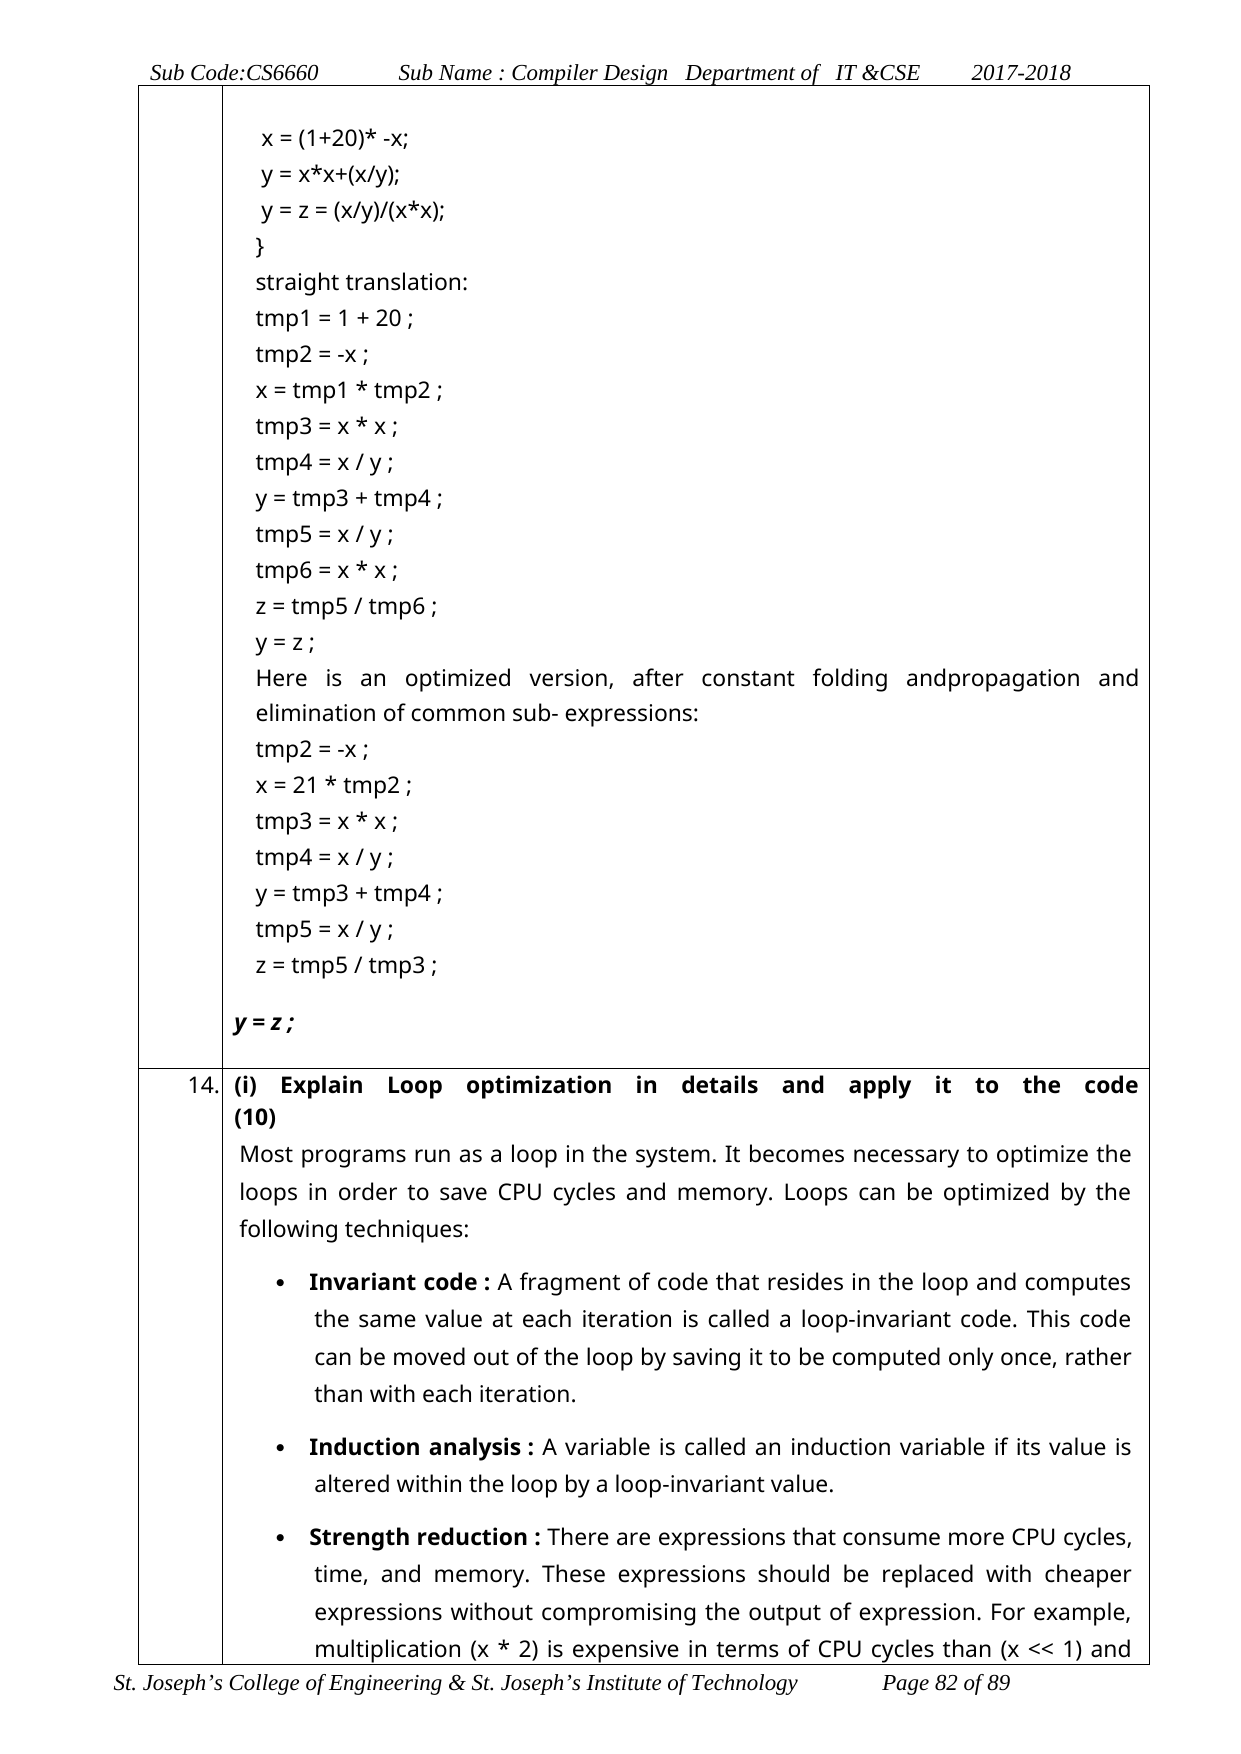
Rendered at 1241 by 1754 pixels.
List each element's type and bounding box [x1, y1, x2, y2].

table_cell [223, 86, 1149, 1068]
table_cell [139, 1069, 222, 1664]
table_cell [139, 86, 222, 1068]
table_cell [223, 1069, 1149, 1664]
